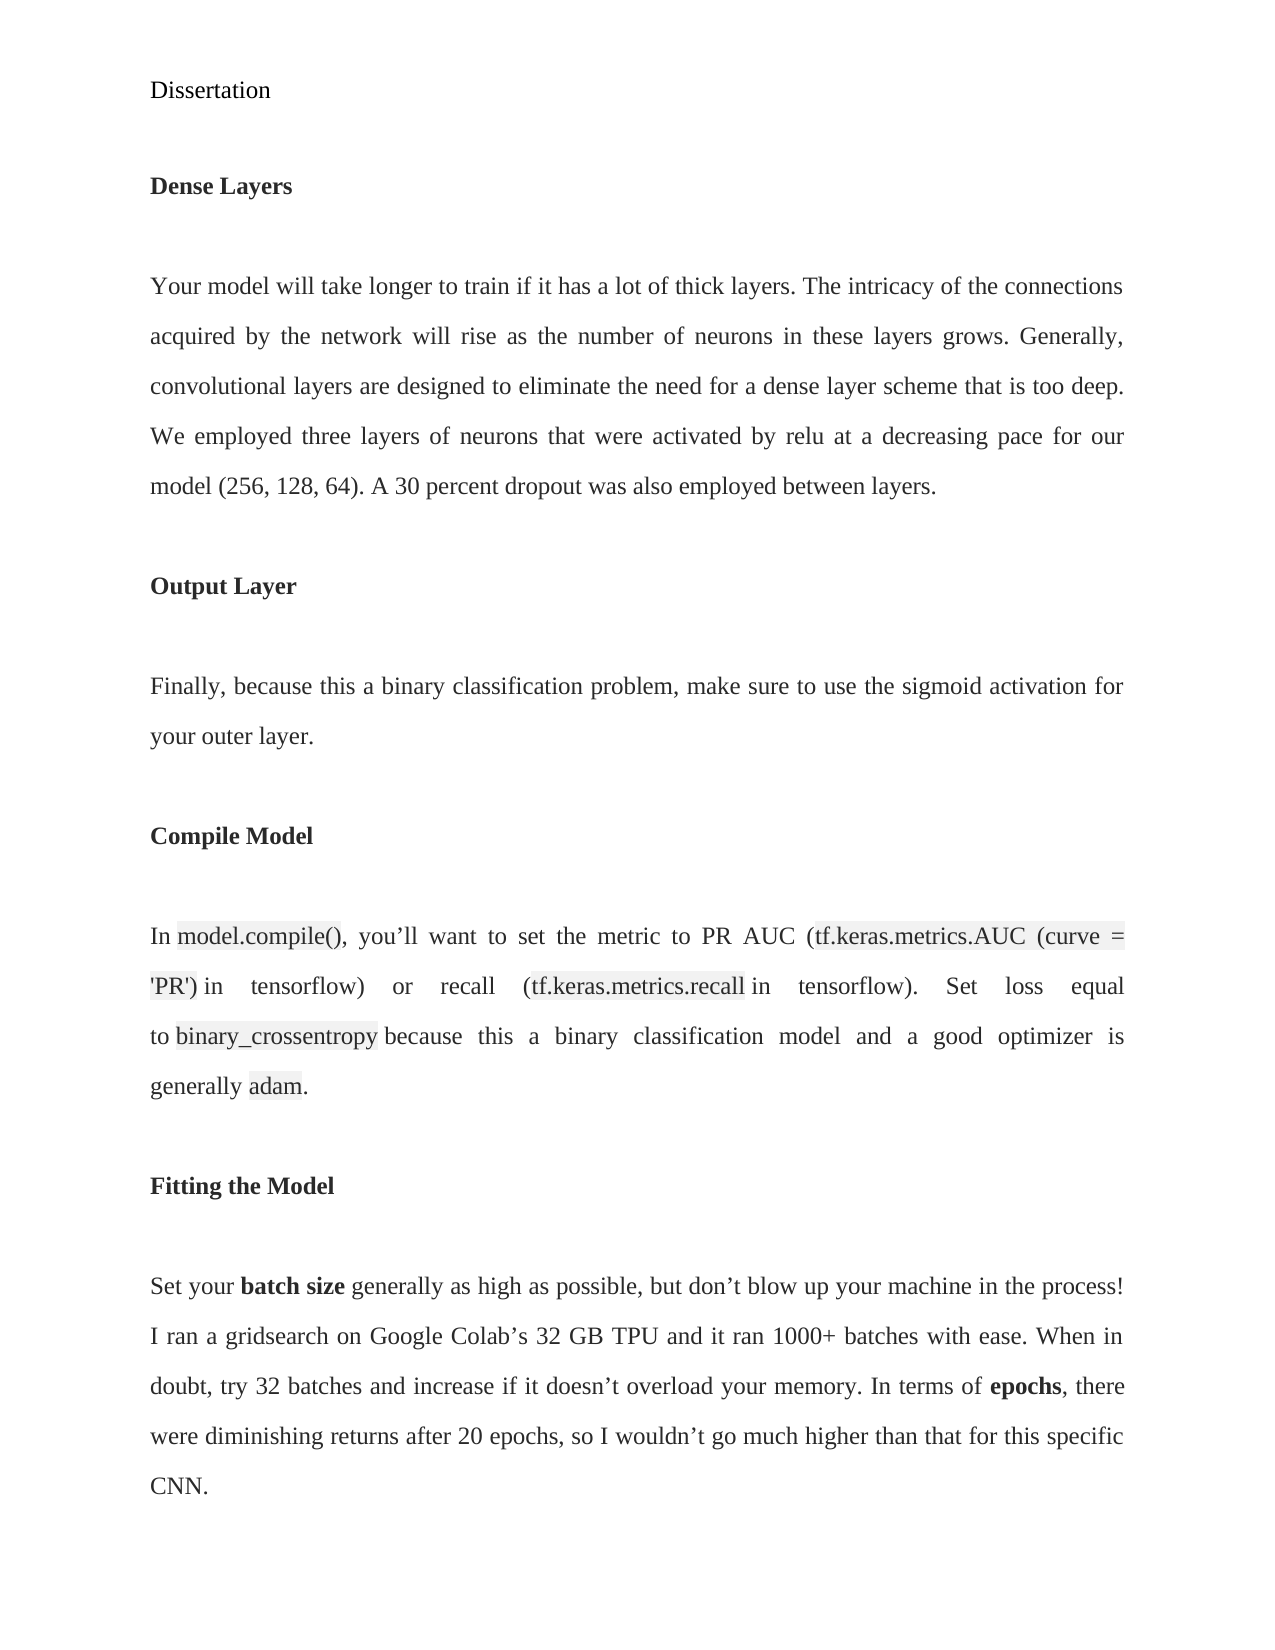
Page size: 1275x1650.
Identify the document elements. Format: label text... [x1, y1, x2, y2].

text Compile Model [150, 800, 1125, 850]
text In model.compile(), you’ll want to set the metric to PR AUC (tf.keras.metrics.AUC (curve = 'PR') in tensorflow) or recall (tf.keras.metrics.recall in tensorflow). Set loss equal to binary_crossentropy because this a binary classification model and a good optimizer is generally adam. [150, 900, 1125, 1100]
text Output Layer [150, 550, 1125, 600]
text Fitting the Model [150, 1150, 1125, 1200]
text Set your batch size generally as high as possible, but don’t blow up your machine in the process! I ran a gridsearch on Google Colab’s 32 GB TPU and it ran 1000+ batches with ease. When in doubt, try 32 batches and increase if it doesn’t overload your memory. In terms of epochs, there were diminishing returns after 20 epochs, so I wouldn’t go much higher than that for this specific CNN. [150, 1250, 1125, 1500]
text Finally, because this a binary classification problem, make sure to use the sigmoid activation for your outer layer. [150, 650, 1125, 750]
text Your model will take longer to train if it has a lot of thick layers. The intricacy of the connections acquired by the network will rise as the number of neurons in these layers grows. Generally, convolutional layers are designed to eliminate the need for a dense layer scheme that is too deep. We employed three layers of neurons that were activated by relu at a decreasing pace for our model (256, 128, 64). A 30 percent dropout was also employed between layers. [150, 250, 1125, 500]
text Dense Layers [150, 150, 1125, 200]
